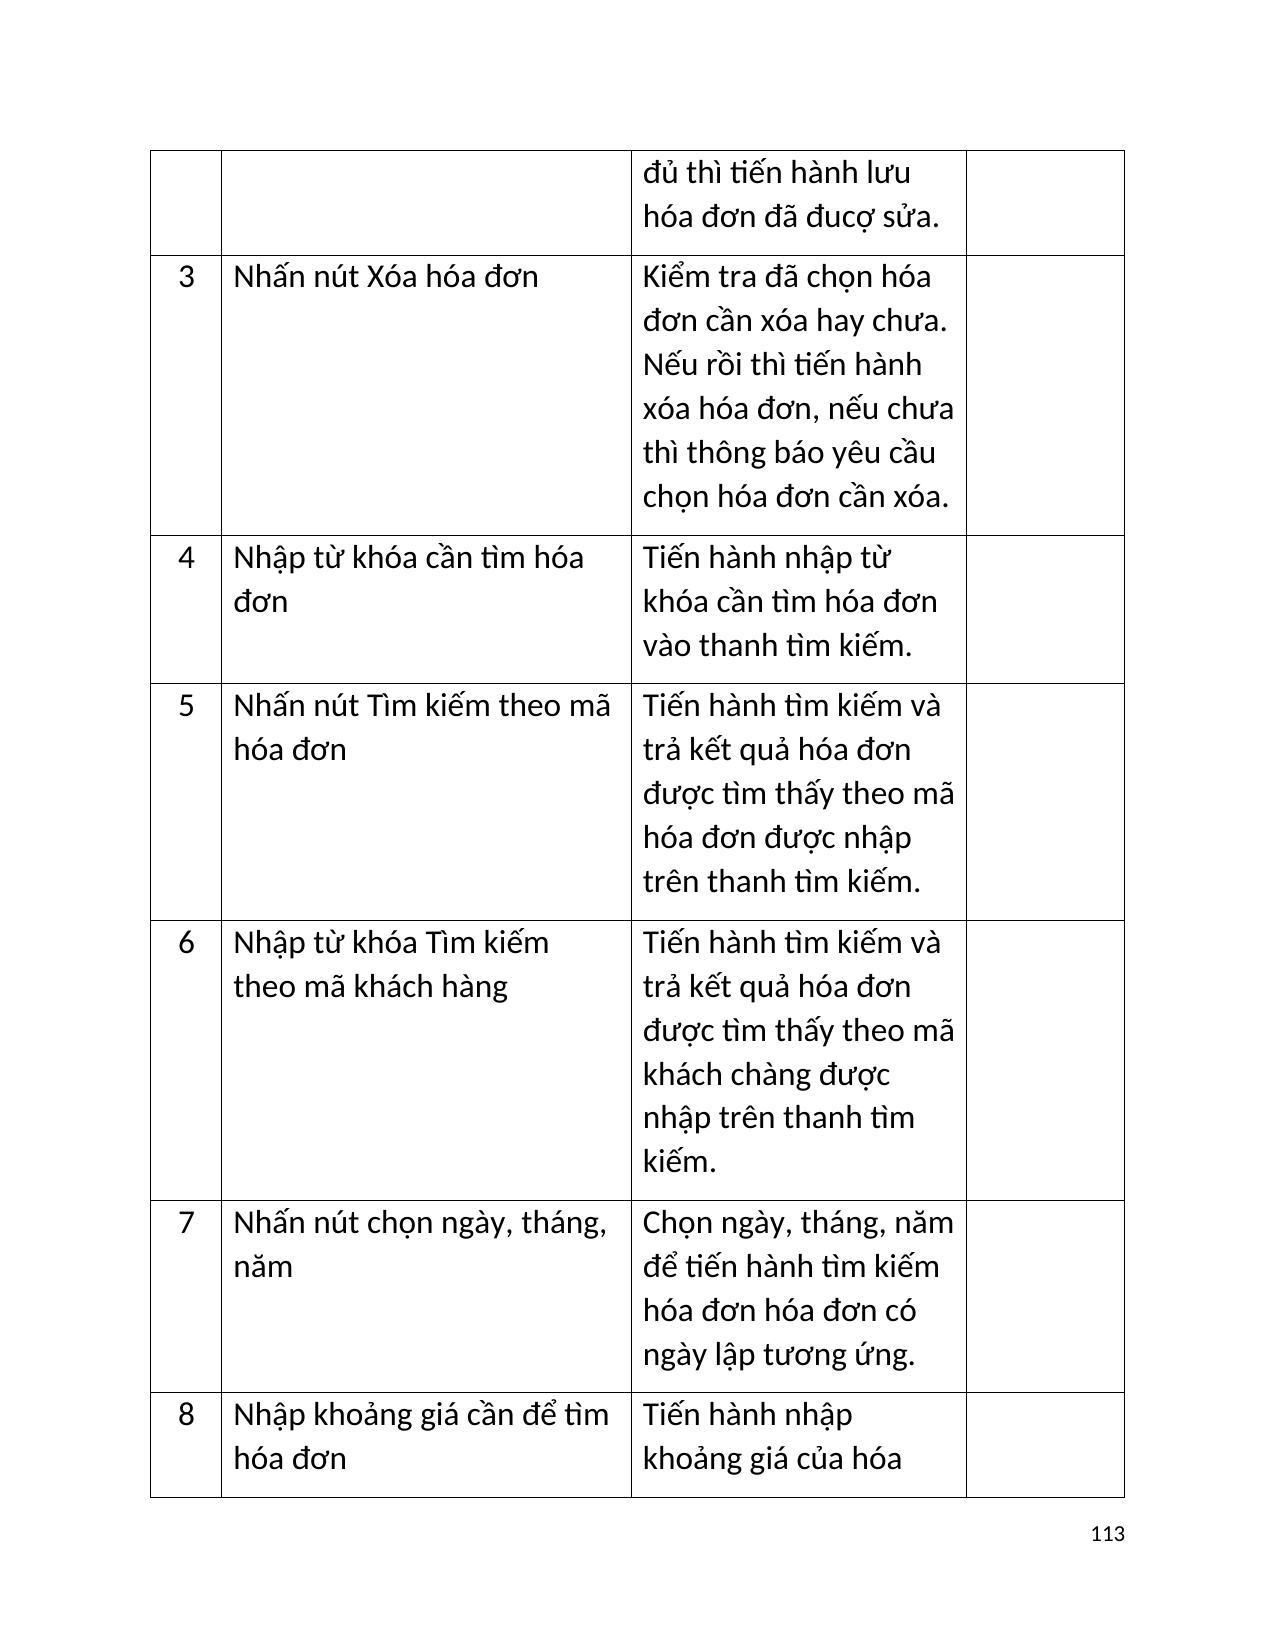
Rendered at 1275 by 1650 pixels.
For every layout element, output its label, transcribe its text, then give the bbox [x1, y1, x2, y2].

table_cell Nhập từ khóa cần tìm hóa đơn [222, 536, 631, 683]
table_cell Tiến hành nhập từ khóa cần tìm hóa đơn vào thanh tìm kiếm. [632, 536, 966, 683]
table_cell 7 [151, 1201, 221, 1392]
table_cell Nhấn nút chọn ngày, tháng, năm [222, 1201, 631, 1392]
table_cell [967, 151, 1124, 254]
table_cell 6 [151, 921, 221, 1200]
table_cell 8 [151, 1393, 221, 1497]
table_cell 2 [151, 151, 221, 254]
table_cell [222, 1393, 631, 1497]
table_cell [967, 684, 1124, 919]
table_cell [222, 151, 631, 254]
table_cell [632, 1393, 966, 1497]
table_cell 4 [151, 536, 221, 683]
table_cell 3 [151, 256, 221, 535]
table_cell Tiến hành tìm kiếm và trả kết quả hóa đơn được tìm thấy theo mã khách chàng được nhập trên thanh tìm kiếm. [632, 921, 966, 1200]
table_cell Nhấn nút Tìm kiếm theo mã hóa đơn [222, 684, 631, 919]
table_cell [967, 536, 1124, 683]
table_cell Nhấn nút Xóa hóa đơn [222, 256, 631, 535]
table_cell 5 [151, 684, 221, 919]
table_cell [967, 256, 1124, 535]
table_cell Kiểm tra đã chọn hóa đơn cần xóa hay chưa. Nếu rồi thì tiến hành xóa hóa đơn, nếu chưa thì thông báo yêu cầu chọn hóa đơn cần xóa. [632, 256, 966, 535]
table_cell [632, 151, 966, 254]
table_cell [967, 921, 1124, 1200]
table_cell [967, 1201, 1124, 1392]
table_cell Nhập từ khóa Tìm kiếm theo mã khách hàng [222, 921, 631, 1200]
table_cell Chọn ngày, tháng, năm để tiến hành tìm kiếm hóa đơn hóa đơn có ngày lập tương ứng. [632, 1201, 966, 1392]
table_cell Tiến hành tìm kiếm và trả kết quả hóa đơn được tìm thấy theo mã hóa đơn được nhập trên thanh tìm kiếm. [632, 684, 966, 919]
table_cell [967, 1393, 1124, 1497]
